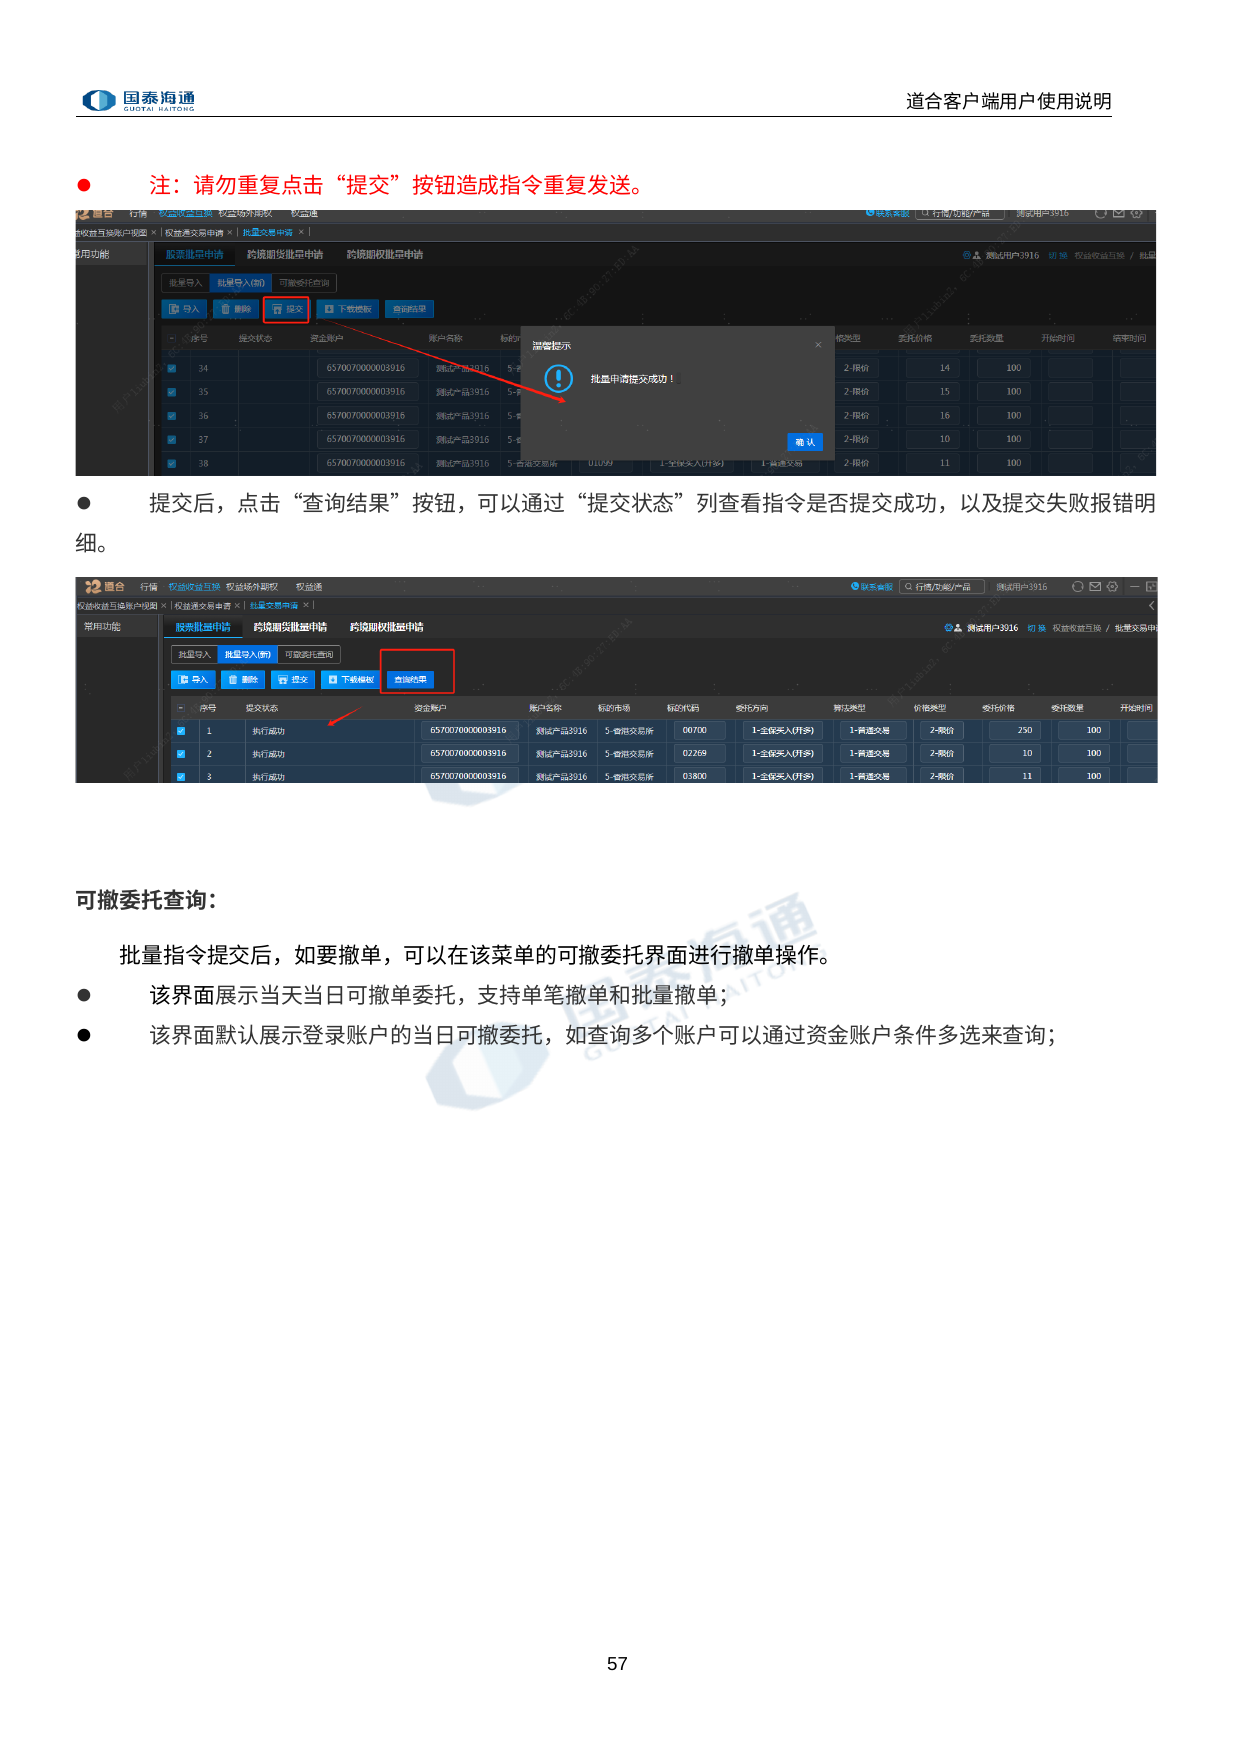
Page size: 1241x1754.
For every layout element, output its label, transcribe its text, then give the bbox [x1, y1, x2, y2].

list 注：请勿重复点击“提交”按钮造成指令重复发送。 [76, 164, 1159, 204]
picture [75, 577, 1158, 783]
list 批量指令提交后，如要撤单，可以在该菜单的可撤委托界面进行撤单操作。 [119, 934, 1159, 974]
text 可撤委托查询： [76, 879, 1159, 918]
list 该界面默认展示登录账户的当日可撤委托，如查询多个账户可以通过资金账户条件多选来查询； [76, 1014, 1159, 1053]
list 该界面展示当天当日可撤单委托，支持单笔撤单和批量撤单； [76, 974, 1159, 1014]
picture [63, 86, 213, 115]
list 提交后，点击“查询结果”按钮，可以通过“提交状态”列查看指令是否提交成功，以及提交失败报错明细。 [76, 482, 1159, 561]
picture [75, 210, 1157, 476]
